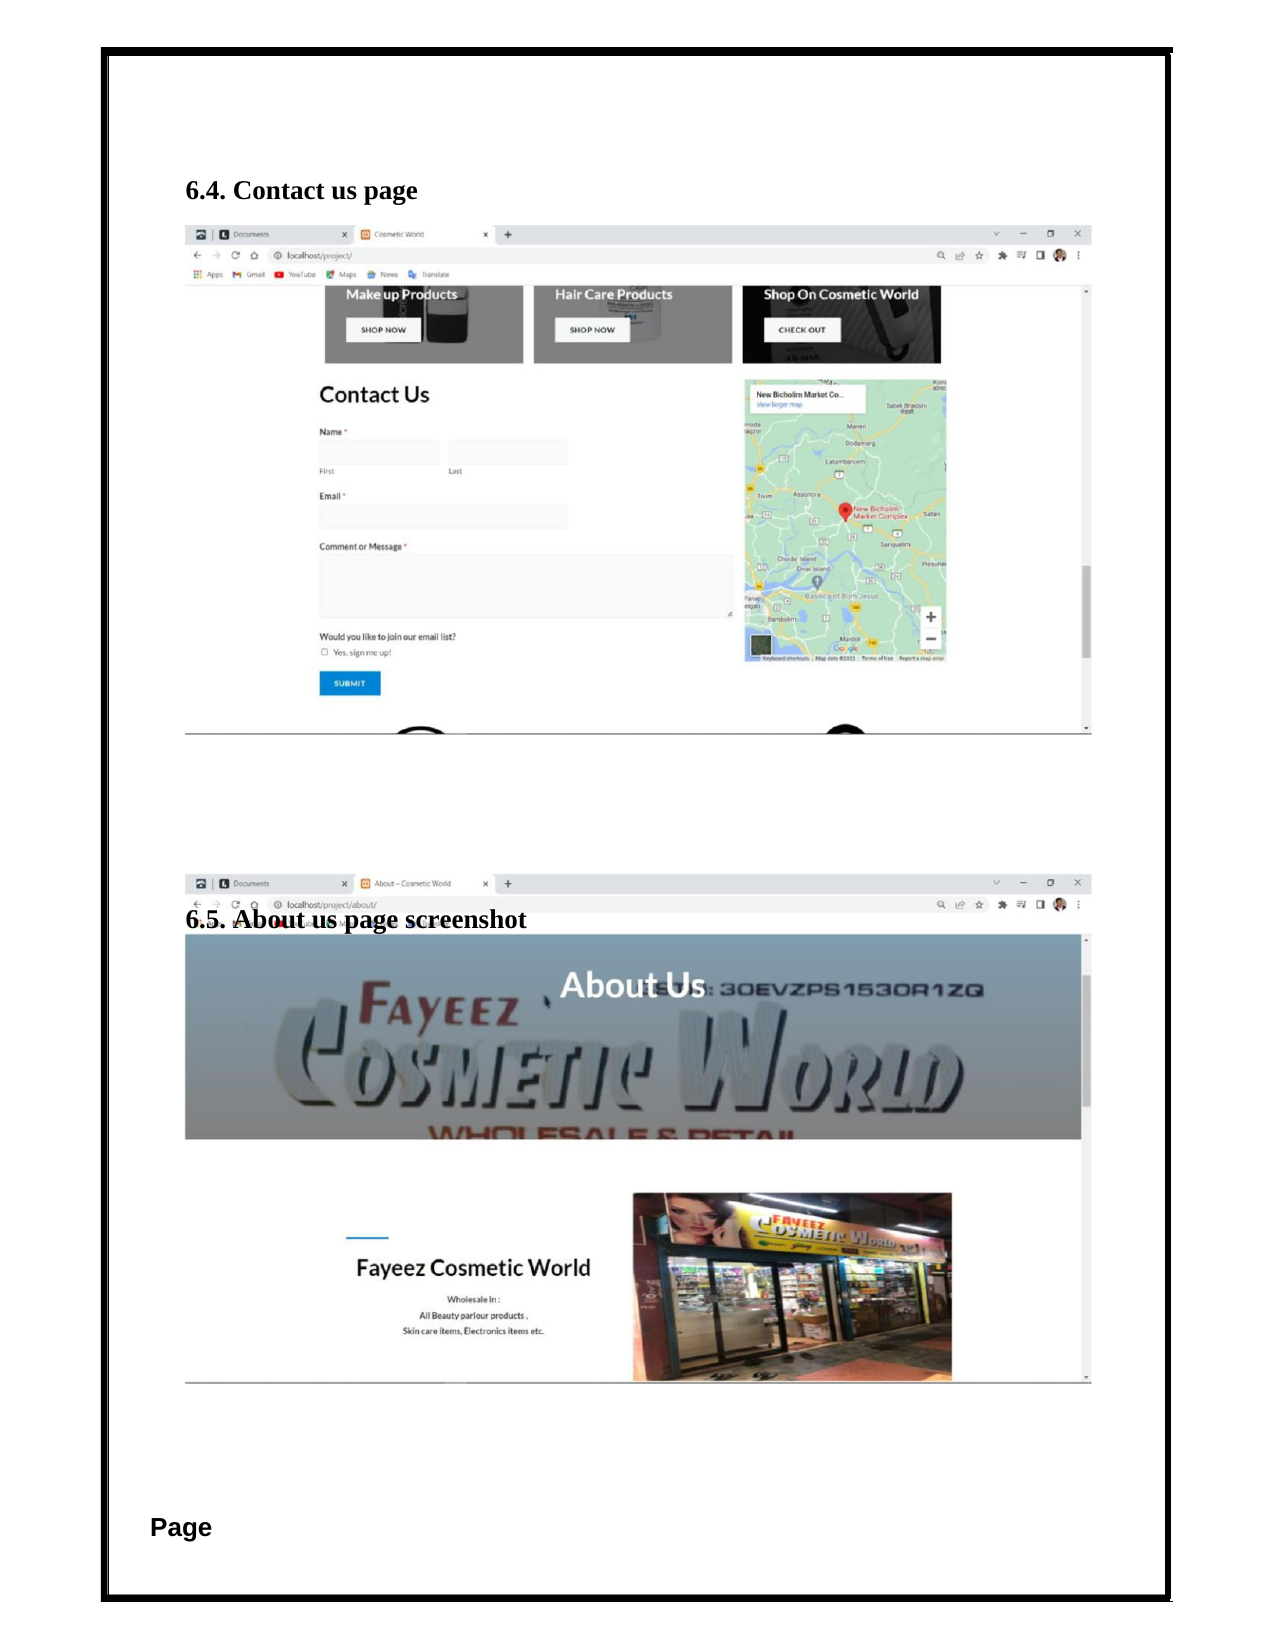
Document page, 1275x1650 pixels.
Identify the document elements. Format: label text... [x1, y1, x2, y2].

text 6.4. Contact us page [185, 174, 1125, 205]
picture [100, 47, 1173, 1602]
text Page [150, 1512, 1098, 1542]
text 6.5. About us page screenshot [185, 903, 1125, 934]
